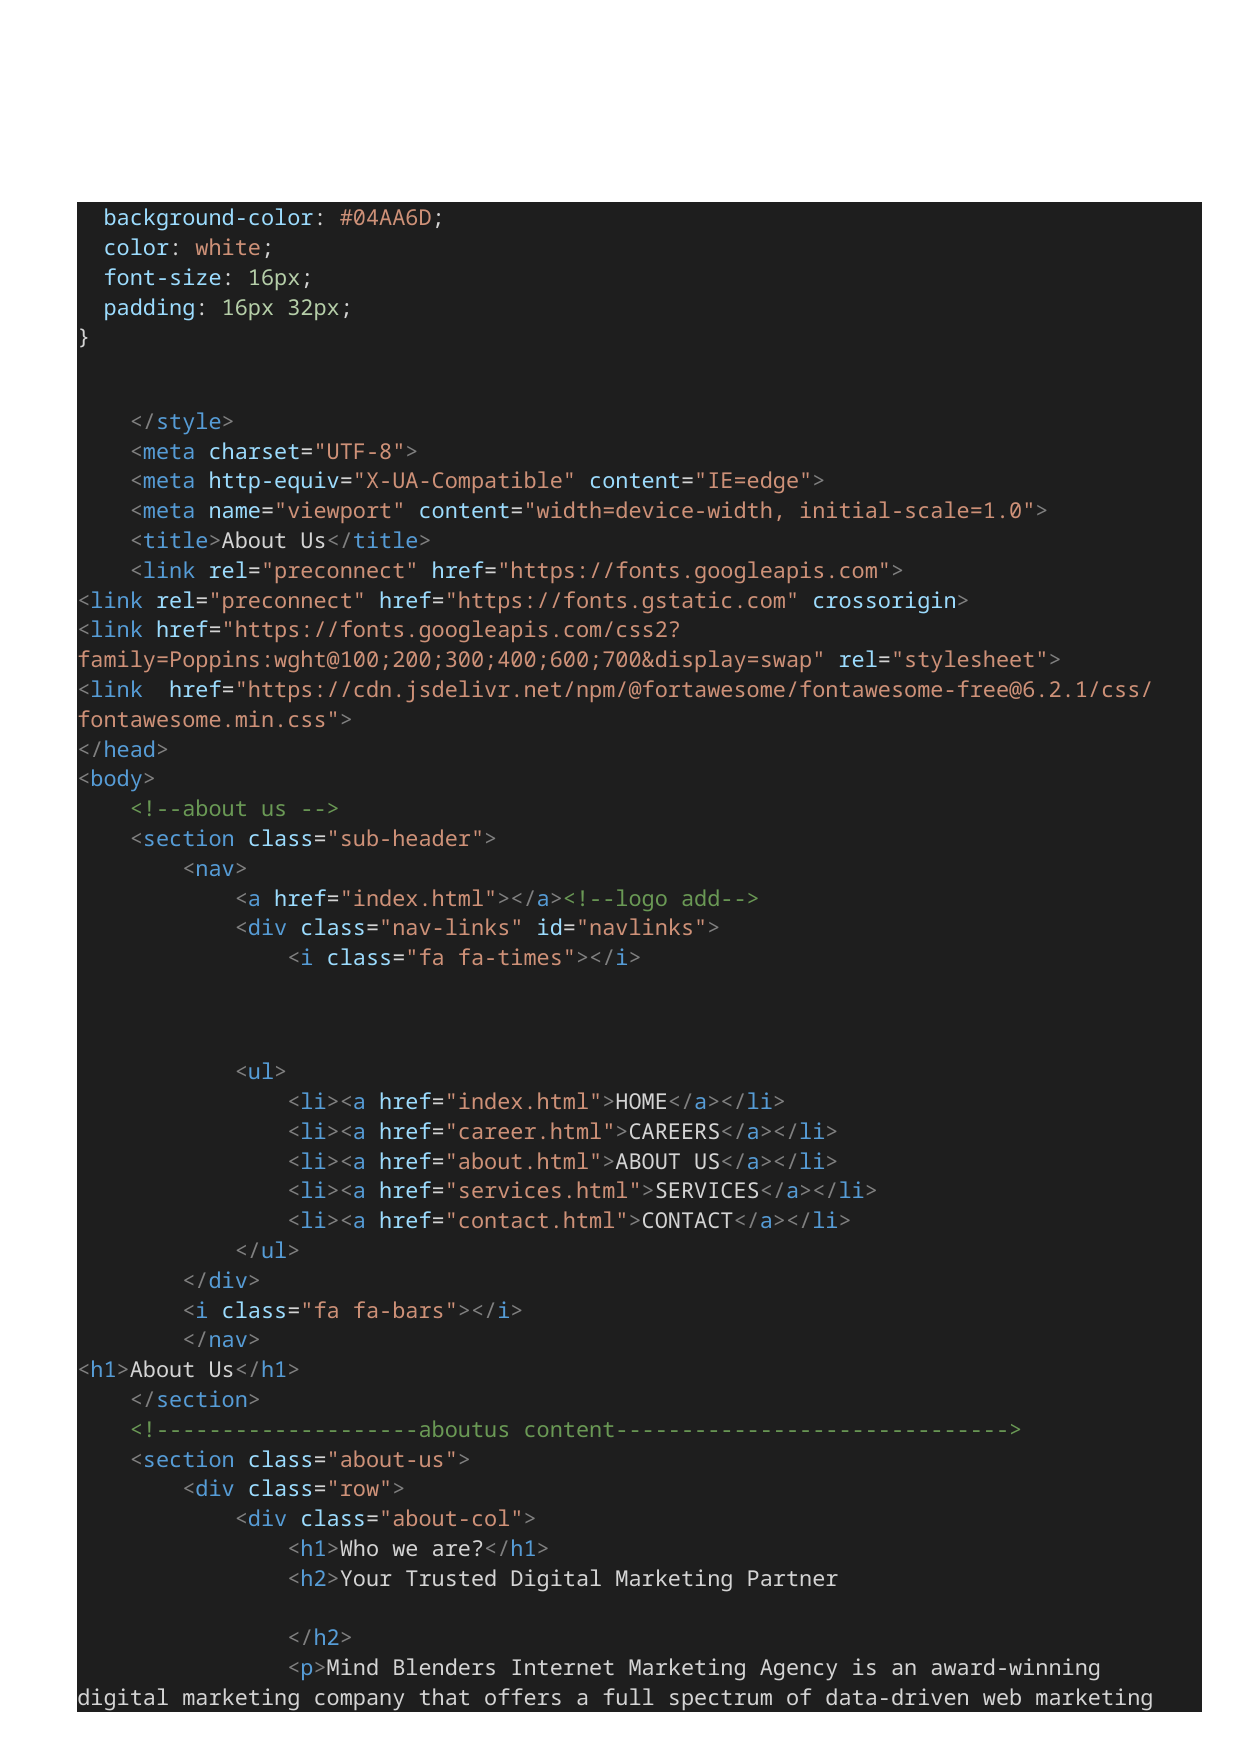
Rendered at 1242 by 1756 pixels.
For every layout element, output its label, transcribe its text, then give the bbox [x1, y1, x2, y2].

text <meta http-equiv="X-UA-Compatible" content="IE=edge"> [77, 465, 1202, 495]
text <title>About Us</title> [77, 525, 1202, 555]
text <!--------------------aboutus content------------------------------> [77, 1414, 1202, 1444]
text } [77, 321, 1202, 351]
text <link rel="preconnect" href="https://fonts.googleapis.com"> [77, 555, 1202, 584]
text <div class="nav-links" id="navlinks"> [77, 912, 1202, 942]
text </section> [77, 1384, 1202, 1414]
text background-color: #04AA6D; [77, 202, 1202, 232]
text </h2> [77, 1622, 1202, 1652]
text <a href="index.html"></a><!--logo add--> [77, 882, 1202, 912]
text <div class="row"> [77, 1473, 1202, 1503]
text <link href="https://cdn.jsdelivr.net/npm/@fortawesome/fontawesome-free@6.2.1/css/fontawesome.min.css"> [77, 674, 1202, 733]
text color: white; [77, 232, 1202, 262]
text <div class="about-col"> [77, 1503, 1202, 1533]
text </div> [77, 1265, 1202, 1295]
text <li><a href="contact.html">CONTACT</a></li> [77, 1205, 1202, 1235]
text <h2>Your Trusted Digital Marketing Partner [77, 1563, 1202, 1593]
text <li><a href="index.html">HOME</a></li> [77, 1086, 1202, 1116]
text <ul> [77, 1056, 1202, 1086]
text <i class="fa fa-times"></i> [77, 942, 1202, 972]
text <meta name="viewport" content="width=device-width, initial-scale=1.0"> [77, 495, 1202, 525]
text <body> [77, 763, 1202, 793]
text <section class="about-us"> [77, 1444, 1202, 1473]
text </nav> [77, 1324, 1202, 1354]
text <link href="https://fonts.googleapis.com/css2?family=Poppins:wght@100;200;300;400;600;700&display=swap" rel="stylesheet"> [77, 614, 1202, 674]
text <nav> [77, 853, 1202, 882]
text <li><a href="services.html">SERVICES</a></li> [77, 1176, 1202, 1205]
text padding: 16px 32px; [77, 291, 1202, 321]
text <i class="fa fa-bars"></i> [77, 1295, 1202, 1324]
text <meta charset="UTF-8"> [77, 436, 1202, 465]
text <li><a href="about.html">ABOUT US</a></li> [77, 1146, 1202, 1176]
text </style> [77, 406, 1202, 436]
text <!--about us --> [77, 793, 1202, 823]
text <li><a href="career.html">CAREERS</a></li> [77, 1116, 1202, 1146]
text <link rel="preconnect" href="https://fonts.gstatic.com" crossorigin> [77, 584, 1202, 614]
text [77, 1652, 1202, 1712]
text <h1>Who we are?</h1> [77, 1533, 1202, 1563]
text font-size: 16px; [77, 262, 1202, 291]
text <h1>About Us</h1> [77, 1354, 1202, 1384]
text </head> [77, 733, 1202, 763]
text </ul> [77, 1235, 1202, 1265]
text <section class="sub-header"> [77, 823, 1202, 853]
